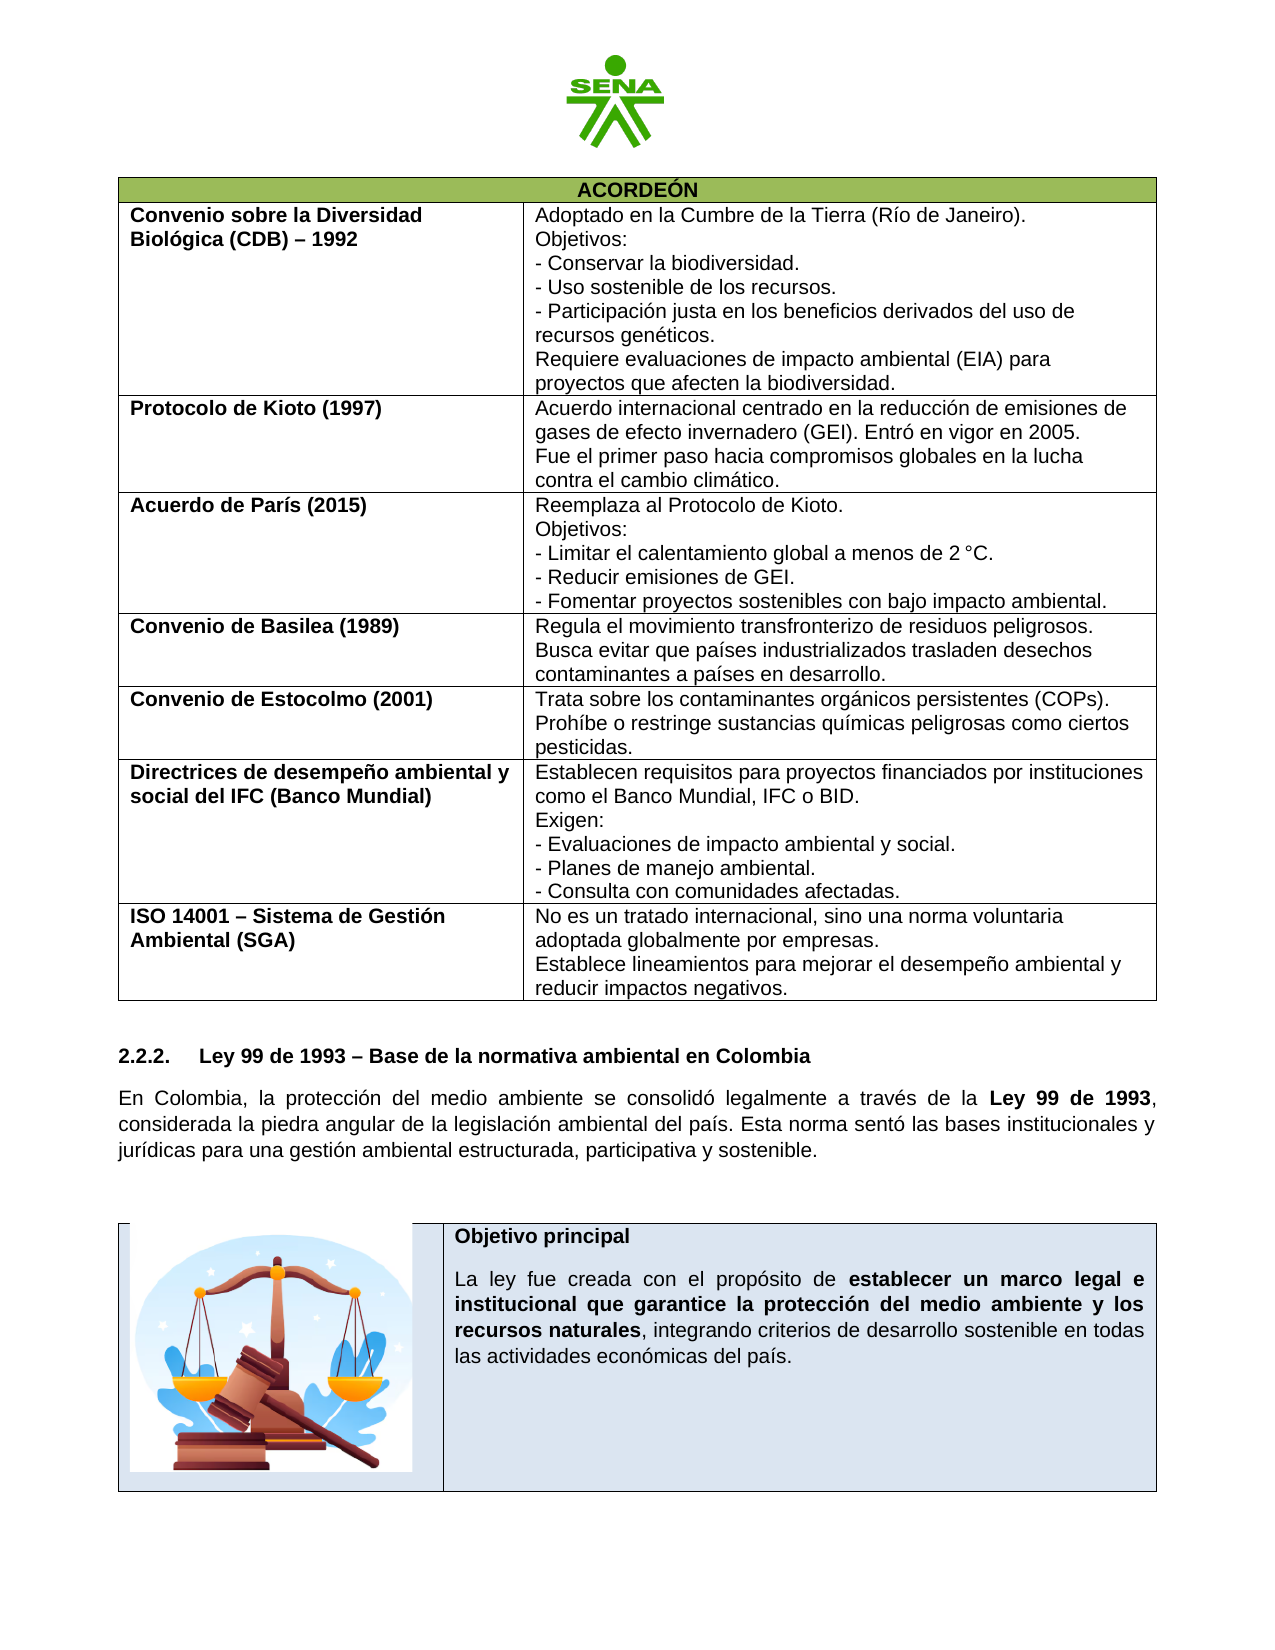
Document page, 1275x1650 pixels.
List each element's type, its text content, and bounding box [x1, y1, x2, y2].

table_cell Directrices de desempeño ambiental y social del IFC (Banco Mundial) [119, 760, 523, 903]
text En Colombia, la protección del medio ambiente se consolidó legalmente a través de la Ley 99 de 1993, considerada la piedra angular de la legislación ambiental del país. Esta norma sentó las bases institucionales y jurídicas para una gestión ambiental estructurada, participativa y sostenible. [118, 1086, 1157, 1162]
table_header Objetivo principal La ley fue creada con el propósito de establecer un marco legal e institucional que garantice la protección del medio ambiente y los recursos naturales, integrando criterios de desarrollo sostenible en todas las actividades económicas del país. [444, 1224, 1156, 1491]
list Ley 99 de 1993 – Base de la normativa ambiental en Colombia [118, 1044, 1157, 1068]
table_cell No es un tratado internacional, sino una norma voluntaria adoptada globalmente por empresas. Establece lineamientos para mejorar el desempeño ambiental y reducir impactos negativos. [524, 904, 1156, 1000]
table_cell Establecen requisitos para proyectos financiados por instituciones como el Banco Mundial, IFC o BID. Exigen: - Evaluaciones de impacto ambiental y social. - Planes de manejo ambiental. - Consulta con comunidades afectadas. [524, 760, 1156, 903]
table_cell Convenio de Basilea (1989) [119, 614, 523, 686]
table_cell Convenio sobre la Diversidad Biológica (CDB) – 1992 [119, 203, 523, 395]
table_cell Acuerdo internacional centrado en la reducción de emisiones de gases de efecto invernadero (GEI). Entró en vigor en 2005. Fue el primer paso hacia compromisos globales en la lucha contra el cambio climático. [524, 396, 1156, 492]
picture [566, 55, 664, 148]
table_cell Adoptado en la Cumbre de la Tierra (Río de Janeiro). Objetivos: - Conservar la biodiversidad. - Uso sostenible de los recursos. - Participación justa en los beneficios derivados del uso de recursos genéticos. Requiere evaluaciones de impacto ambiental (EIA) para proyectos que afecten la biodiversidad. [524, 203, 1156, 395]
table_header ACORDEÓN [119, 178, 1156, 202]
table_cell Trata sobre los contaminantes orgánicos persistentes (COPs). Prohíbe o restringe sustancias químicas peligrosas como ciertos pesticidas. [524, 687, 1156, 758]
table_cell Convenio de Estocolmo (2001) [119, 687, 523, 758]
table_cell Reemplaza al Protocolo de Kioto. Objetivos: - Limitar el calentamiento global a menos de 2 °C. - Reducir emisiones de GEI. - Fomentar proyectos sostenibles con bajo impacto ambiental. [524, 493, 1156, 613]
picture [129, 1223, 413, 1472]
table_header [119, 1224, 443, 1491]
table_cell Regula el movimiento transfronterizo de residuos peligrosos. Busca evitar que países industrializados trasladen desechos contaminantes a países en desarrollo. [524, 614, 1156, 686]
table_cell Acuerdo de París (2015) [119, 493, 523, 613]
table_cell Protocolo de Kioto (1997) [119, 396, 523, 492]
table_cell ISO 14001 – Sistema de Gestión Ambiental (SGA) [119, 904, 523, 1000]
